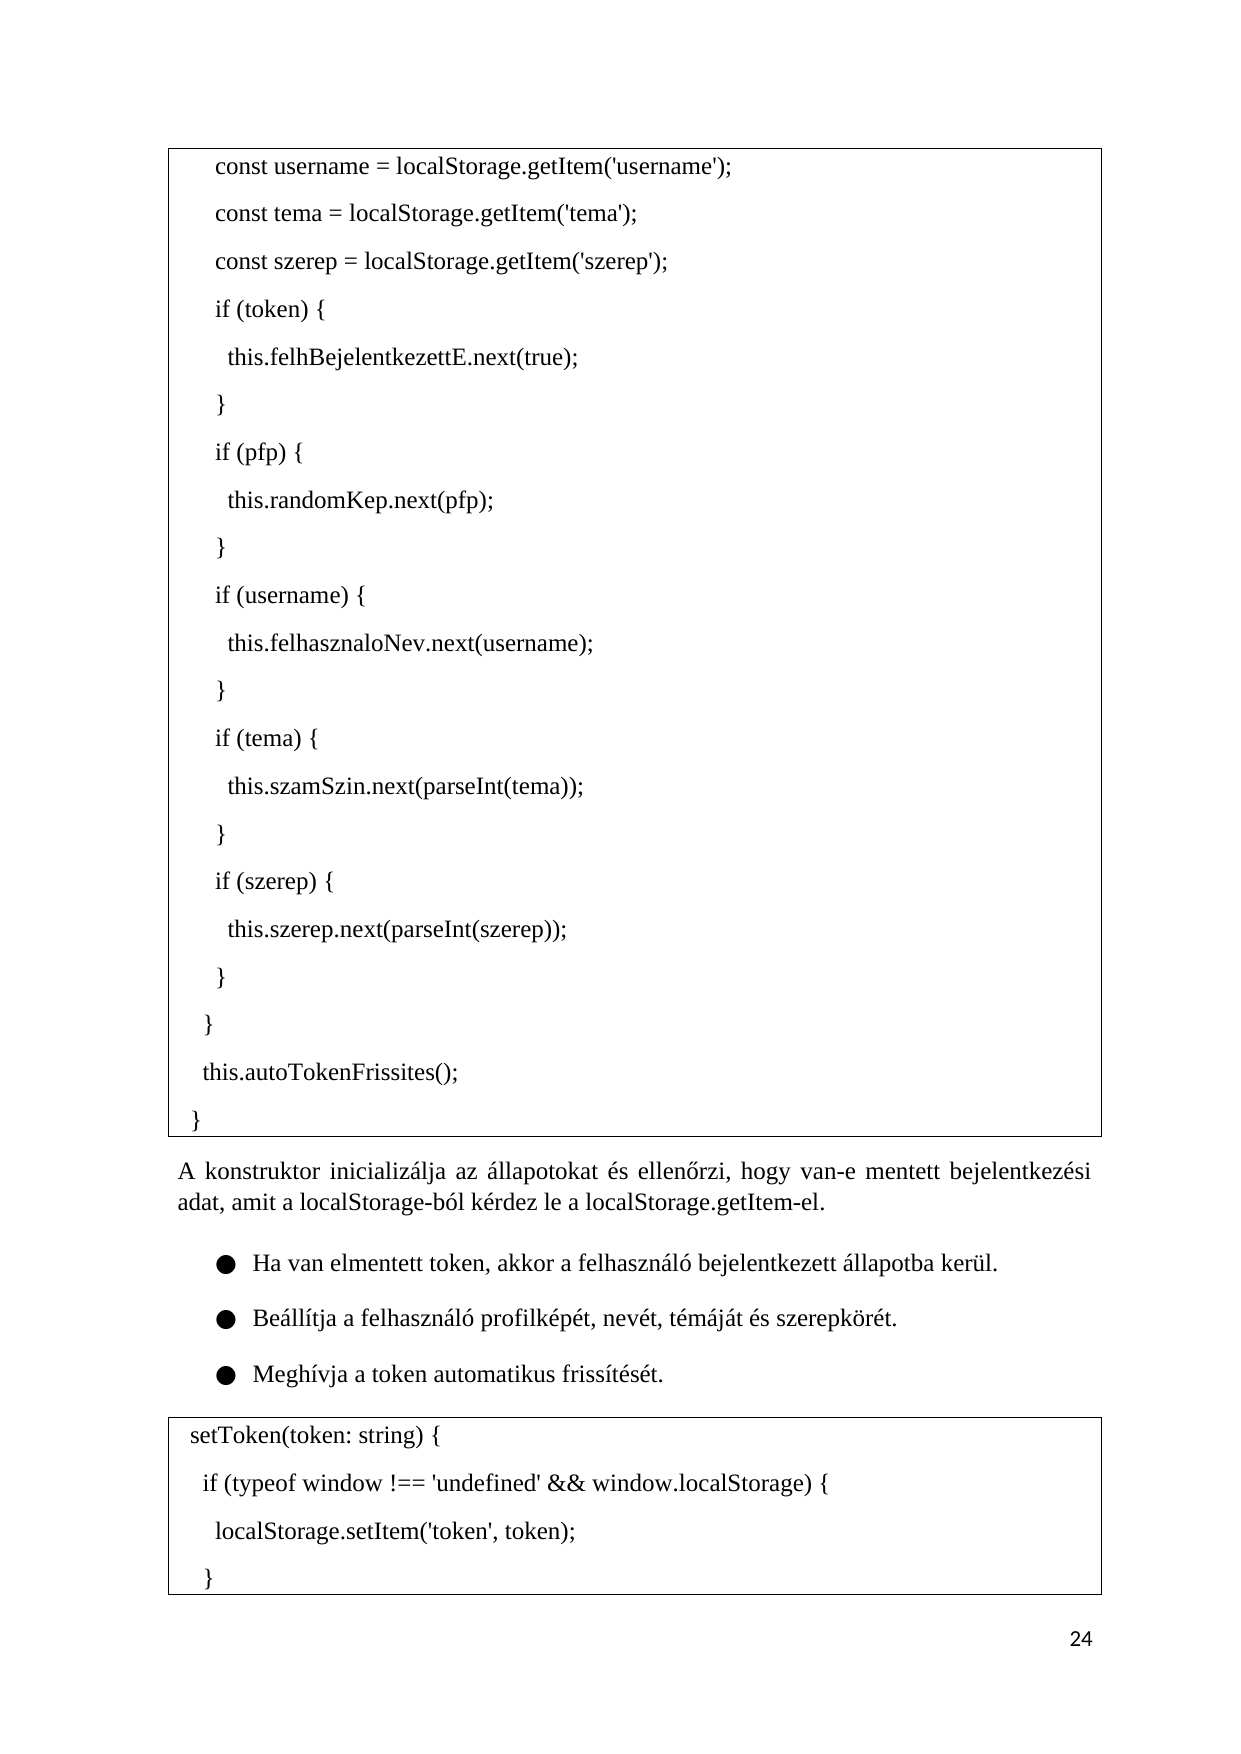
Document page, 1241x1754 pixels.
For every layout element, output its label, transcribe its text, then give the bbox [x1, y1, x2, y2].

text } [169, 672, 1101, 704]
text this.randomKep.next(pfp); [169, 482, 1101, 513]
text } [169, 1006, 1101, 1038]
text } [169, 529, 1101, 561]
text const szerep = localStorage.getItem('szerep'); [169, 243, 1101, 275]
text } [169, 386, 1101, 418]
text localStorage.setItem('token', token); [169, 1513, 1101, 1544]
text if (username) { [169, 577, 1101, 609]
text } [169, 959, 1101, 991]
text if (typeof window !== 'undefined' && window.localStorage) { [169, 1465, 1101, 1497]
text setToken(token: string) { [169, 1418, 1101, 1449]
text } [169, 1102, 1101, 1136]
text this.szamSzin.next(parseInt(tema)); [169, 768, 1101, 800]
list Beállítja a felhasználó profilképét, nevét, témáját és szerepkörét. [215, 1290, 1092, 1341]
text A konstruktor inicializálja az állapotokat és ellenőrzi, hogy van-e mentett bejelentkezési adat, amit a localStorage-ból kérdez le a localStorage.getItem-el. [177, 1156, 1092, 1216]
text this.felhasznaloNev.next(username); [169, 625, 1101, 657]
text const tema = localStorage.getItem('tema'); [169, 195, 1101, 227]
text if (tema) { [169, 720, 1101, 752]
text if (token) { [169, 291, 1101, 323]
text } [169, 1560, 1101, 1594]
text this.autoTokenFrissites(); [169, 1054, 1101, 1086]
text const username = localStorage.getItem('username'); [169, 149, 1101, 179]
text this.felhBejelentkezettE.next(true); [169, 338, 1101, 370]
text if (pfp) { [169, 434, 1101, 466]
text } [169, 816, 1101, 847]
list Meghívja a token automatikus frissítését. [215, 1345, 1092, 1396]
list Ha van elmentett token, akkor a felhasználó bejelentkezett állapotba kerül. [215, 1234, 1092, 1286]
text if (szerep) { [169, 863, 1101, 895]
text this.szerep.next(parseInt(szerep)); [169, 911, 1101, 943]
